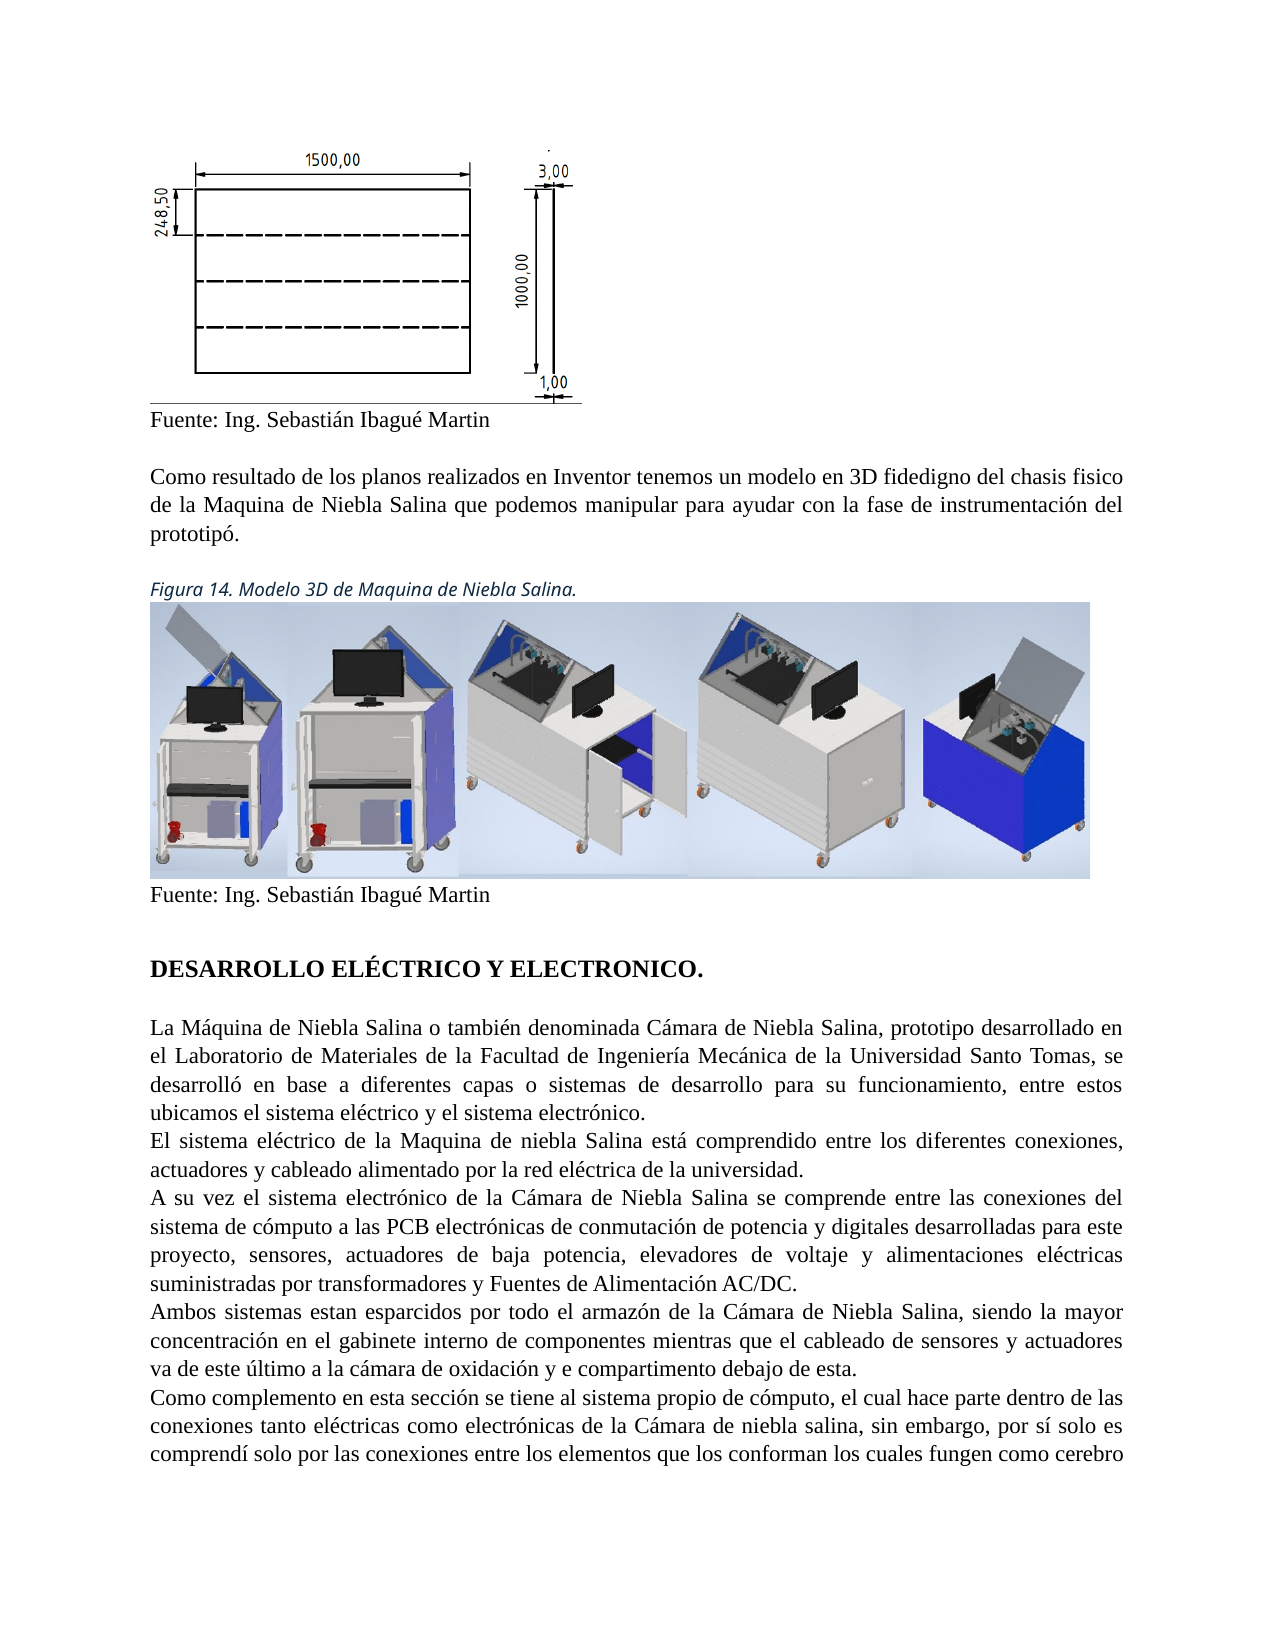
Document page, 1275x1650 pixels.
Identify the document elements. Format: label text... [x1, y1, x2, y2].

picture [150, 150, 582, 404]
subtitle DESARROLLO ELÉCTRICO Y ELECTRONICO. [150, 954, 1125, 983]
text El sistema eléctrico de la Maquina de niebla Salina está comprendido entre los diferentes conexiones, actuadores y cableado alimentado por la red eléctrica de la universidad. [150, 1128, 1125, 1182]
text A su vez el sistema electrónico de la Cámara de Niebla Salina se comprende entre las conexiones del sistema de cómputo a las PCB electrónicas de conmutación de potencia y digitales desarrolladas para este proyecto, sensores, actuadores de baja potencia, elevadores de voltaje y alimentaciones eléctricas suministradas por transformadores y Fuentes de Alimentación AC/DC. [150, 1184, 1125, 1296]
text Fuente: Ing. Sebastián Ibagué Martin [150, 406, 1125, 432]
text Como resultado de los planos realizados en Inventor tenemos un modelo en 3D fidedigno del chasis fisico de la Maquina de Niebla Salina que podemos manipular para ayudar con la fase de instrumentación del prototipó. [150, 463, 1125, 546]
text Fuente: Ing. Sebastián Ibagué Martin [150, 881, 1125, 907]
text Ambos sistemas estan esparcidos por todo el armazón de la Cámara de Niebla Salina, siendo la mayor concentración en el gabinete interno de componentes mientras que el cableado de sensores y actuadores va de este último a la cámara de oxidación y e compartimento debajo de esta. [150, 1298, 1125, 1381]
text La Máquina de Niebla Salina o también denominada Cámara de Niebla Salina, prototipo desarrollado en el Laboratorio de Materiales de la Facultad de Ingeniería Mecánica de la Universidad Santo Tomas, se desarrolló en base a diferentes capas o sistemas de desarrollo para su funcionamiento, entre estos ubicamos el sistema eléctrico y el sistema electrónico. [150, 1014, 1125, 1126]
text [150, 1383, 1125, 1467]
picture [150, 602, 1091, 879]
text Figura 14. Modelo 3D de Maquina de Niebla Salina. [150, 577, 1125, 602]
